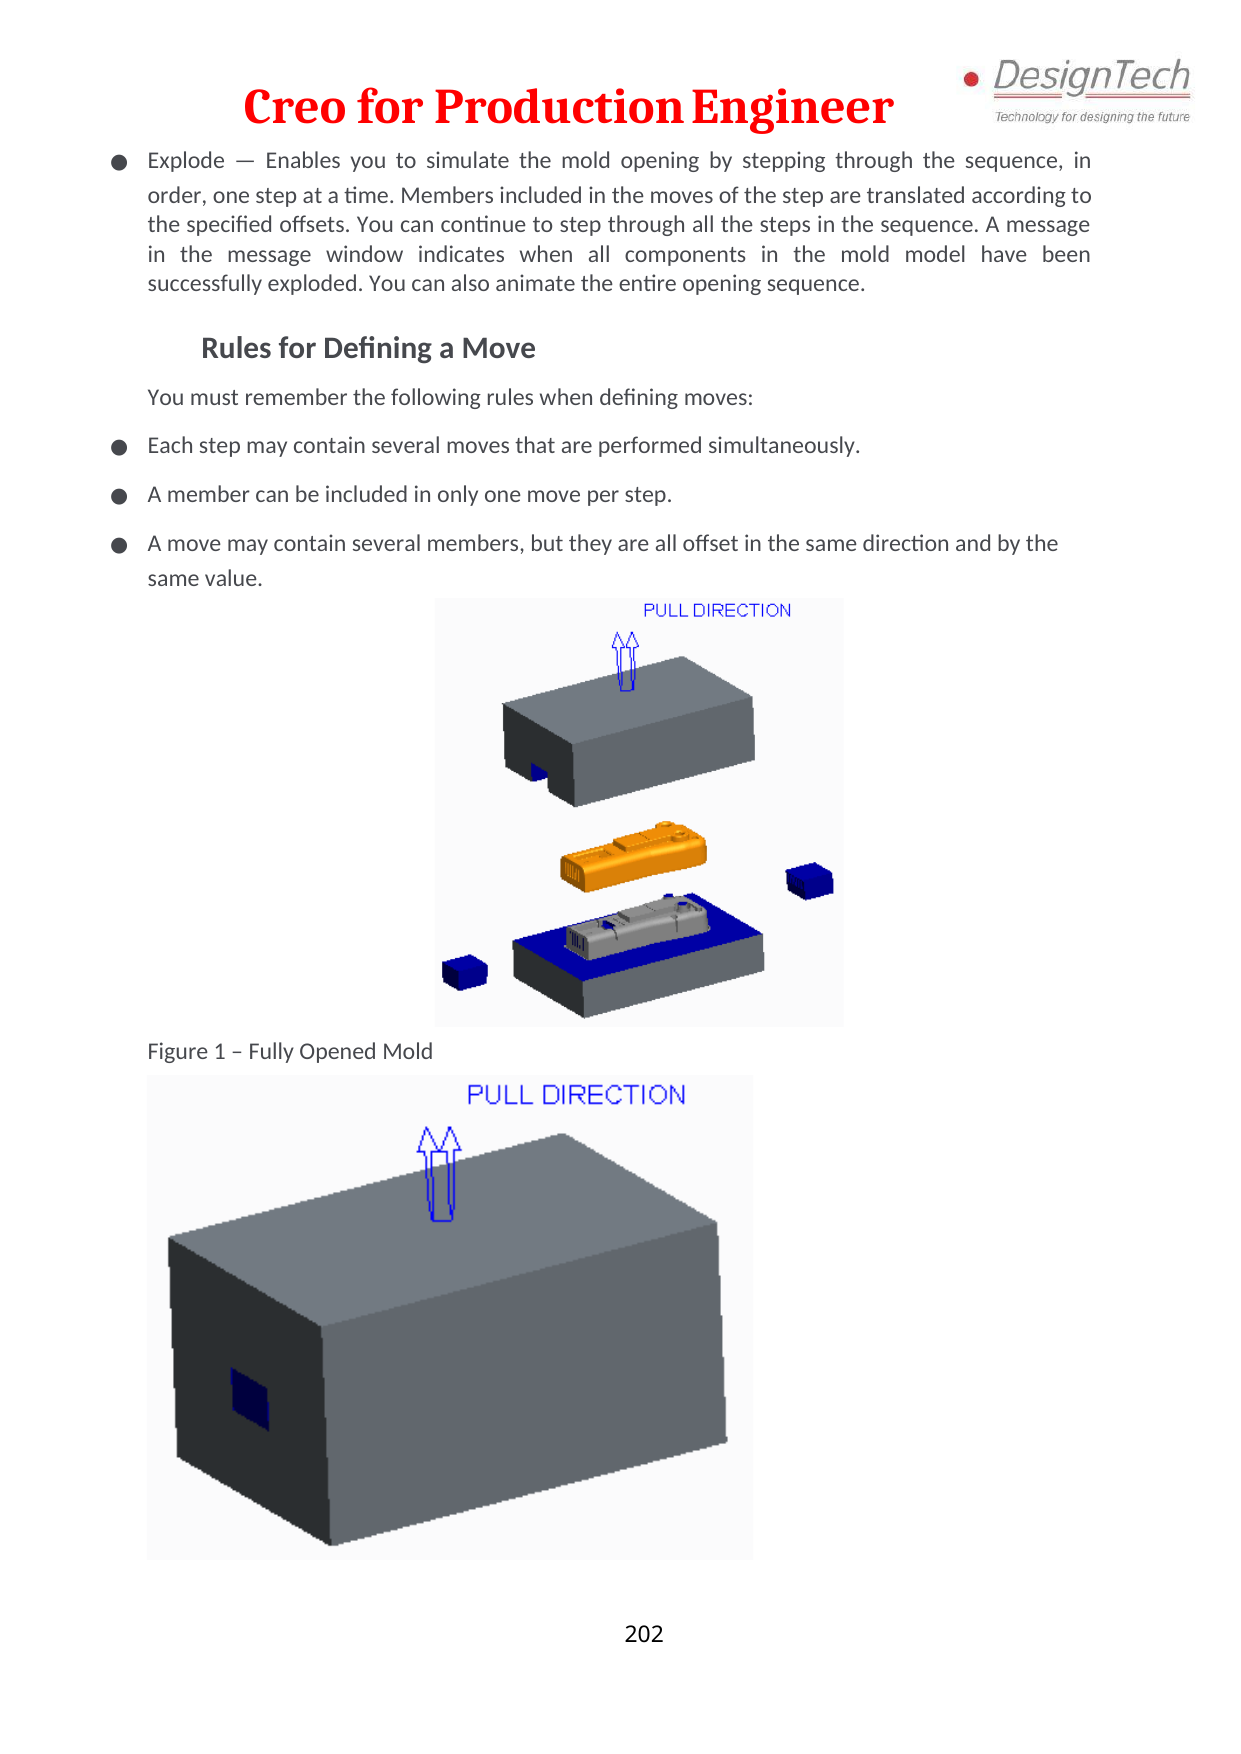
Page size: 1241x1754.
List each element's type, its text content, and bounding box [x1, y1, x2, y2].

list Each step may contain several moves that are performed simultaneously. [110, 422, 1194, 465]
subtitle Rules for Defining a Move [147, 328, 1194, 366]
picture [146, 1075, 754, 1560]
picture [434, 598, 844, 1027]
picture [956, 51, 1196, 130]
list Explode — Enables you to simulate the mold opening by stepping through the sequence, in order, one step at a time. Members included in the moves of the step are translated according to the specified offsets. You can continue to step through all the steps in the sequence. A message in the message window indicates when all components in the mold model have been successfully exploded. You can also animate the entire opening sequence. [110, 137, 1093, 297]
text Figure 1 – Fully Opened Mold [147, 1036, 1194, 1065]
list A move may contain several members, but they are all offset in the same direction and by the same value. [110, 521, 1092, 592]
text You must remember the following rules when defining moves: [147, 382, 1194, 412]
list A member can be included in only one move per step. [110, 471, 1194, 514]
